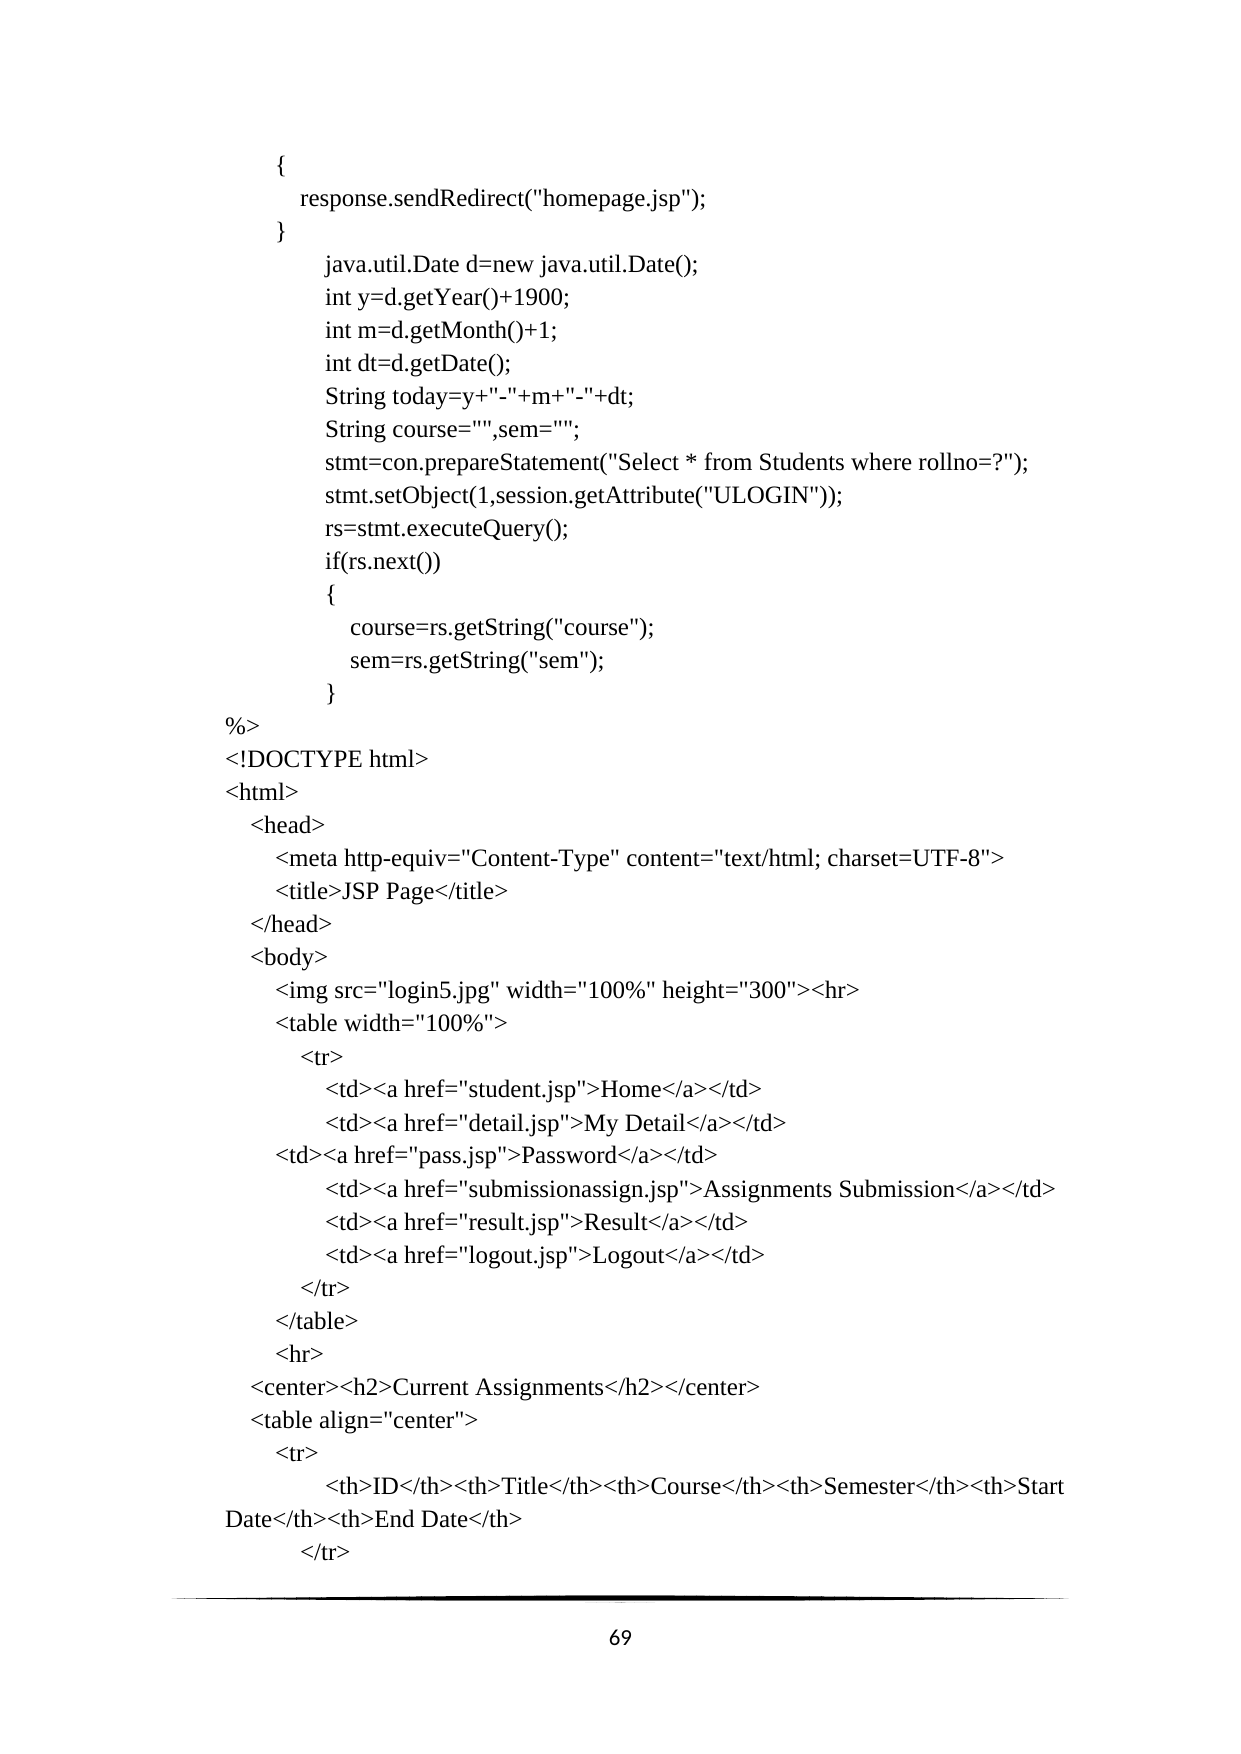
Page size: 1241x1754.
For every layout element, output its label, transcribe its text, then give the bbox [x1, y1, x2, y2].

list String today=y+"-"+m+"-"+dt; [225, 381, 1090, 410]
list </table> [225, 1306, 1090, 1334]
list <td><a href="detail.jsp">My Detail</a></td> [225, 1108, 1090, 1136]
list } [225, 216, 1090, 245]
list } [225, 678, 1090, 707]
list <!DOCTYPE html> [225, 744, 1090, 773]
list <head> [225, 810, 1090, 839]
list <html> [225, 777, 1090, 806]
list { [225, 579, 1090, 608]
list <tr> [225, 1438, 1090, 1467]
list </tr> [225, 1273, 1090, 1301]
list stmt=con.prepareStatement("Select * from Students where rollno=?"); [225, 447, 1090, 476]
list if(rs.next()) [225, 546, 1090, 575]
list <center><h2>Current Assignments</h2></center> [225, 1372, 1090, 1401]
list <meta http-equiv="Content-Type" content="text/html; charset=UTF-8"> [225, 843, 1090, 872]
list </head> [225, 909, 1090, 938]
list <img src="login5.jpg" width="100%" height="300"><hr> [225, 976, 1090, 1004]
list int y=d.getYear()+1900; [225, 282, 1090, 311]
list int m=d.getMonth()+1; [225, 315, 1090, 344]
list rs=stmt.executeQuery(); [225, 513, 1090, 542]
picture [171, 1594, 1069, 1603]
list stmt.setObject(1,session.getAttribute("ULOGIN")); [225, 480, 1090, 509]
list <body> [225, 942, 1090, 971]
list course=rs.getString("course"); [225, 612, 1090, 641]
list <td><a href="result.jsp">Result</a></td> [225, 1207, 1090, 1235]
list <td><a href="student.jsp">Home</a></td> [225, 1074, 1090, 1103]
list <td><a href="logout.jsp">Logout</a></td> [225, 1240, 1090, 1268]
list <title>JSP Page</title> [225, 876, 1090, 905]
list <table align="center"> [225, 1405, 1090, 1433]
list java.util.Date d=new java.util.Date(); [225, 249, 1090, 278]
list { [225, 150, 1090, 179]
list sem=rs.getString("sem"); [225, 645, 1090, 674]
list <hr> [225, 1339, 1090, 1367]
list response.sendRedirect("homepage.jsp"); [225, 183, 1090, 212]
list int dt=d.getDate(); [225, 348, 1090, 377]
list <td><a href="submissionassign.jsp">Assignments Submission</a></td> [225, 1174, 1090, 1202]
list </tr> [225, 1537, 1090, 1566]
list <table width="100%"> [225, 1008, 1090, 1037]
list %> [225, 711, 1090, 740]
list <tr> [225, 1042, 1090, 1070]
list <td><a href="pass.jsp">Password</a></td> [225, 1141, 1090, 1169]
list String course="",sem=""; [225, 414, 1090, 443]
list <th>ID</th><th>Title</th><th>Course</th><th>Semester</th><th>Start Date</th><th>End Date</th> [225, 1471, 1090, 1533]
